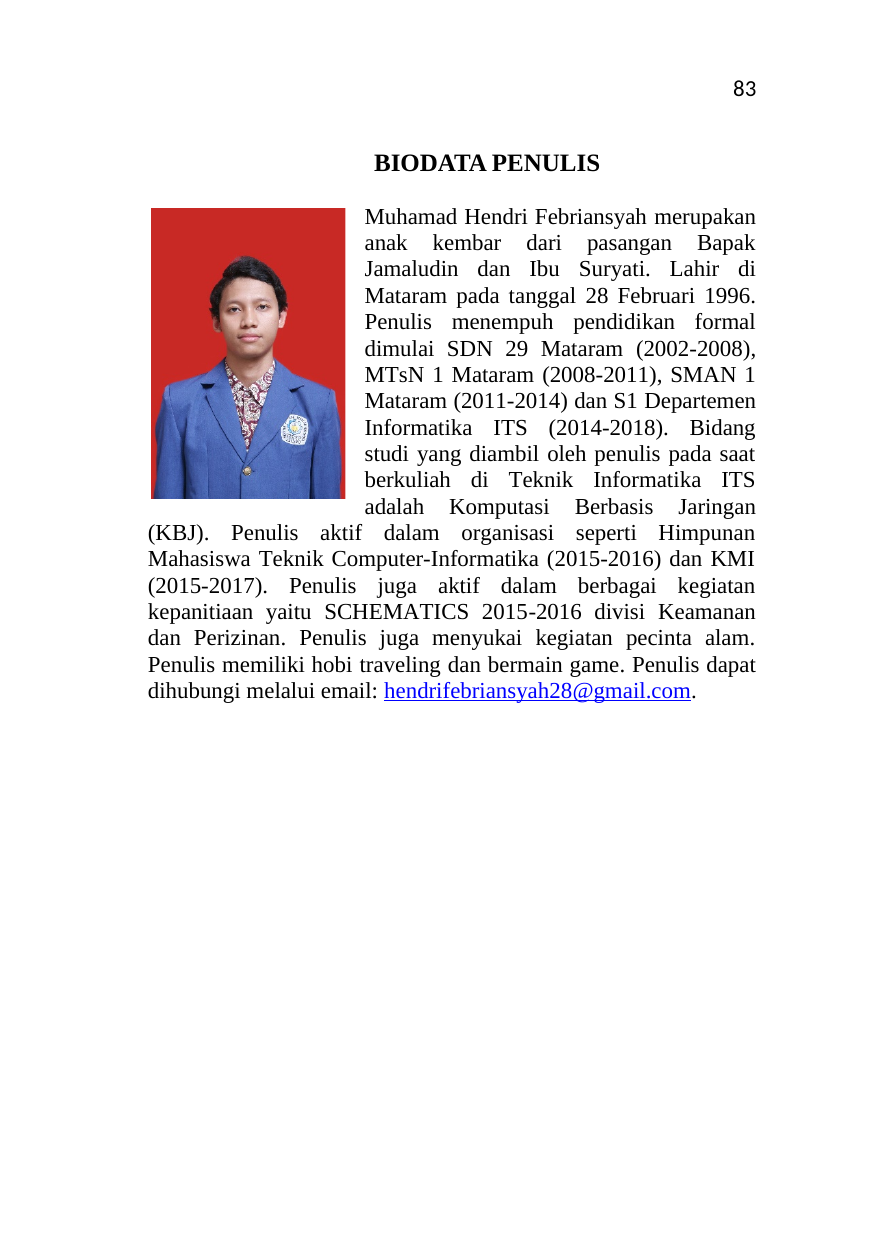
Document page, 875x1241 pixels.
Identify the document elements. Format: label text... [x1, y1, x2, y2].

picture [151, 208, 346, 499]
subtitle BIODATA PENULIS [148, 148, 756, 176]
text Muhamad Hendri Febriansyah merupakan anak kembar dari pasangan Bapak Jamaludin dan Ibu Suryati. Lahir di Mataram pada tanggal 28 Februari 1996. Penulis menempuh pendidikan formal dimulai SDN 29 Mataram (2002-2008), MTsN 1 Mataram (2008-2011), SMAN 1 Mataram (2011-2014) dan S1 Departemen Informatika ITS (2014-2018). Bidang studi yang diambil oleh penulis pada saat berkuliah di Teknik Informatika ITS adalah Komputasi Berbasis Jaringan (KBJ). Penulis aktif dalam organisasi seperti Himpunan Mahasiswa Teknik Computer-Informatika (2015-2016) dan KMI (2015-2017). Penulis juga aktif dalam berbagai kegiatan kepanitiaan yaitu SCHEMATICS 2015-2016 divisi Keamanan dan Perizinan. Penulis juga menyukai kegiatan pecinta alam. Penulis memiliki hobi traveling dan bermain game. Penulis dapat dihubungi melalui email: hendrifebriansyah28@gmail.com. [148, 203, 756, 703]
